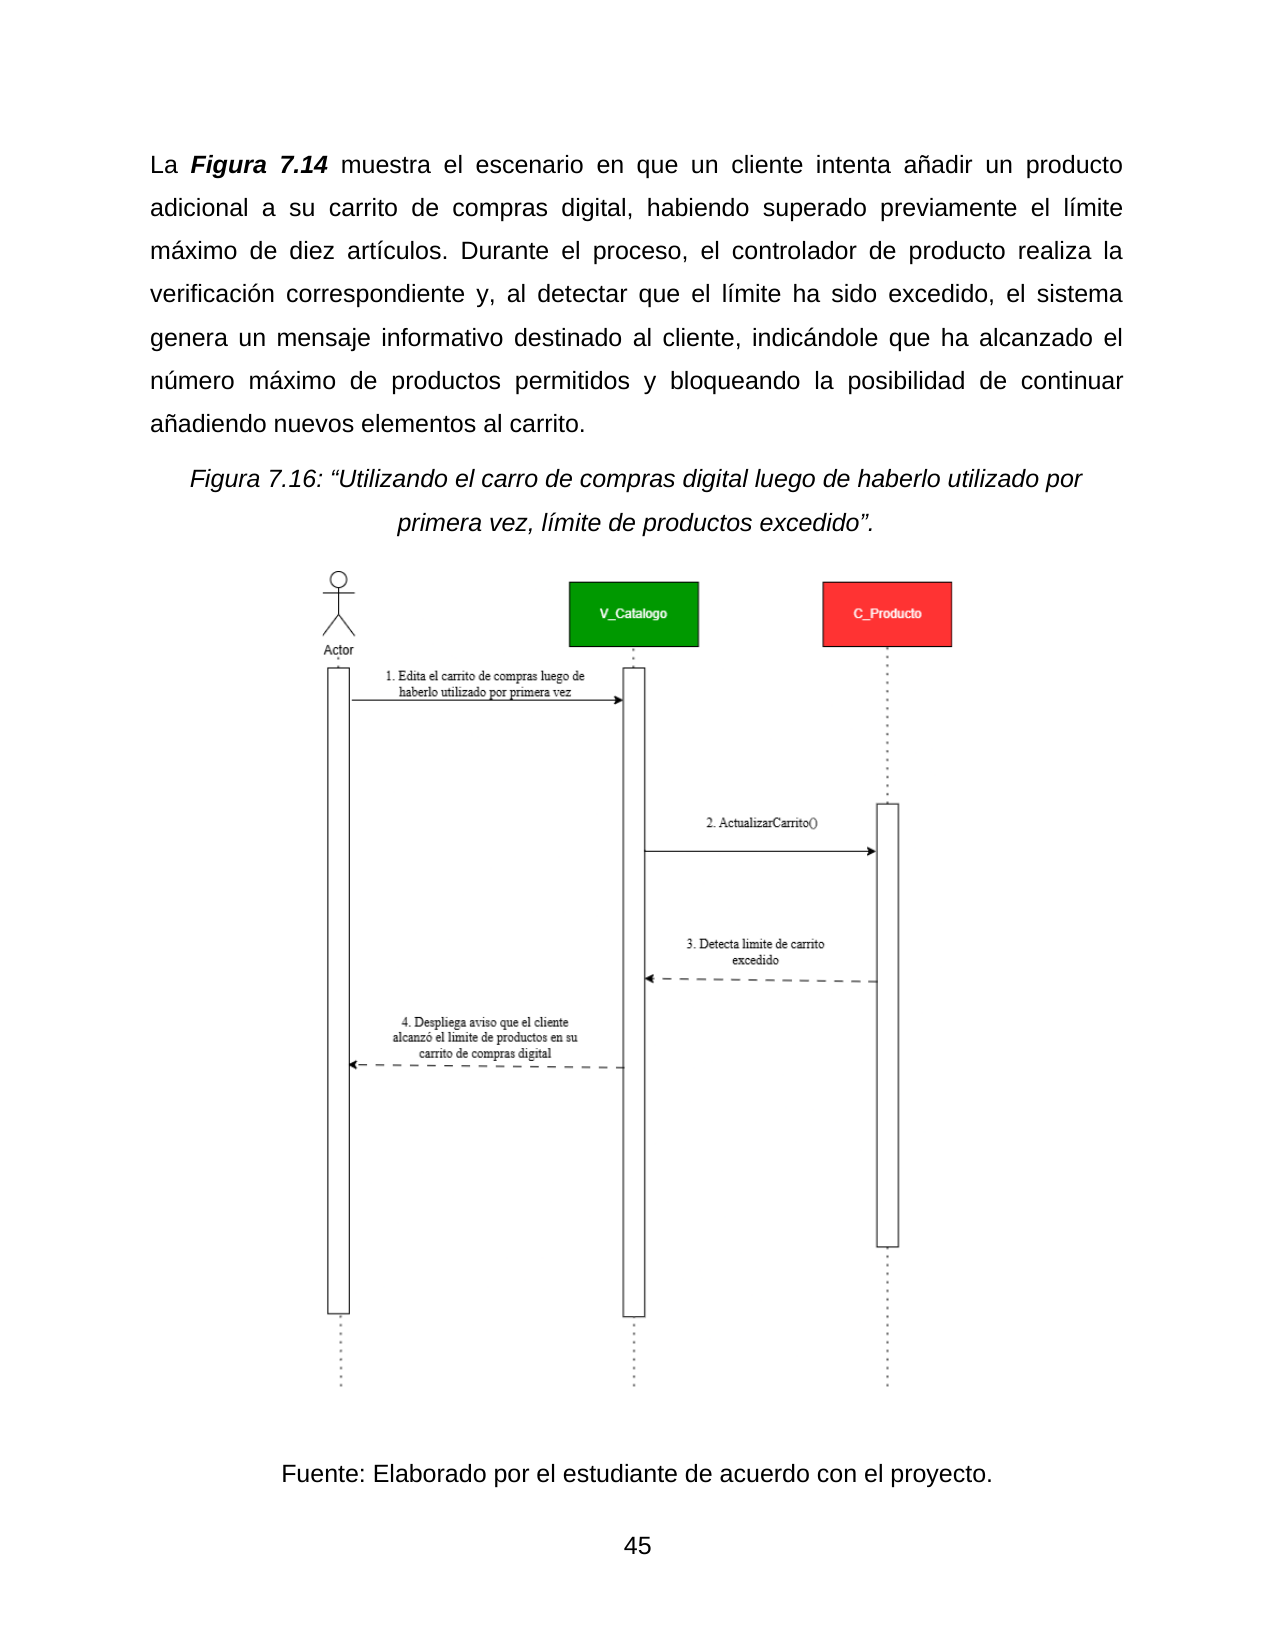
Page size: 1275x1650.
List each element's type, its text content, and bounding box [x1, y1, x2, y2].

picture [322, 571, 953, 1389]
text La Figura 7.14 muestra el escenario en que un cliente intenta añadir un producto adicional a su carrito de compras digital, habiendo superado previamente el límite máximo de diez artículos. Durante el proceso, el controlador de producto realiza la verificación correspondiente y, al detectar que el límite ha sido excedido, el sistema genera un mensaje informativo destinado al cliente, indicándole que ha alcanzado el número máximo de productos permitidos y bloqueando la posibilidad de continuar añadiendo nuevos elementos al carrito. [150, 150, 1125, 437]
text Fuente: Elaborado por el estudiante de acuerdo con el proyecto. [150, 1459, 1125, 1488]
